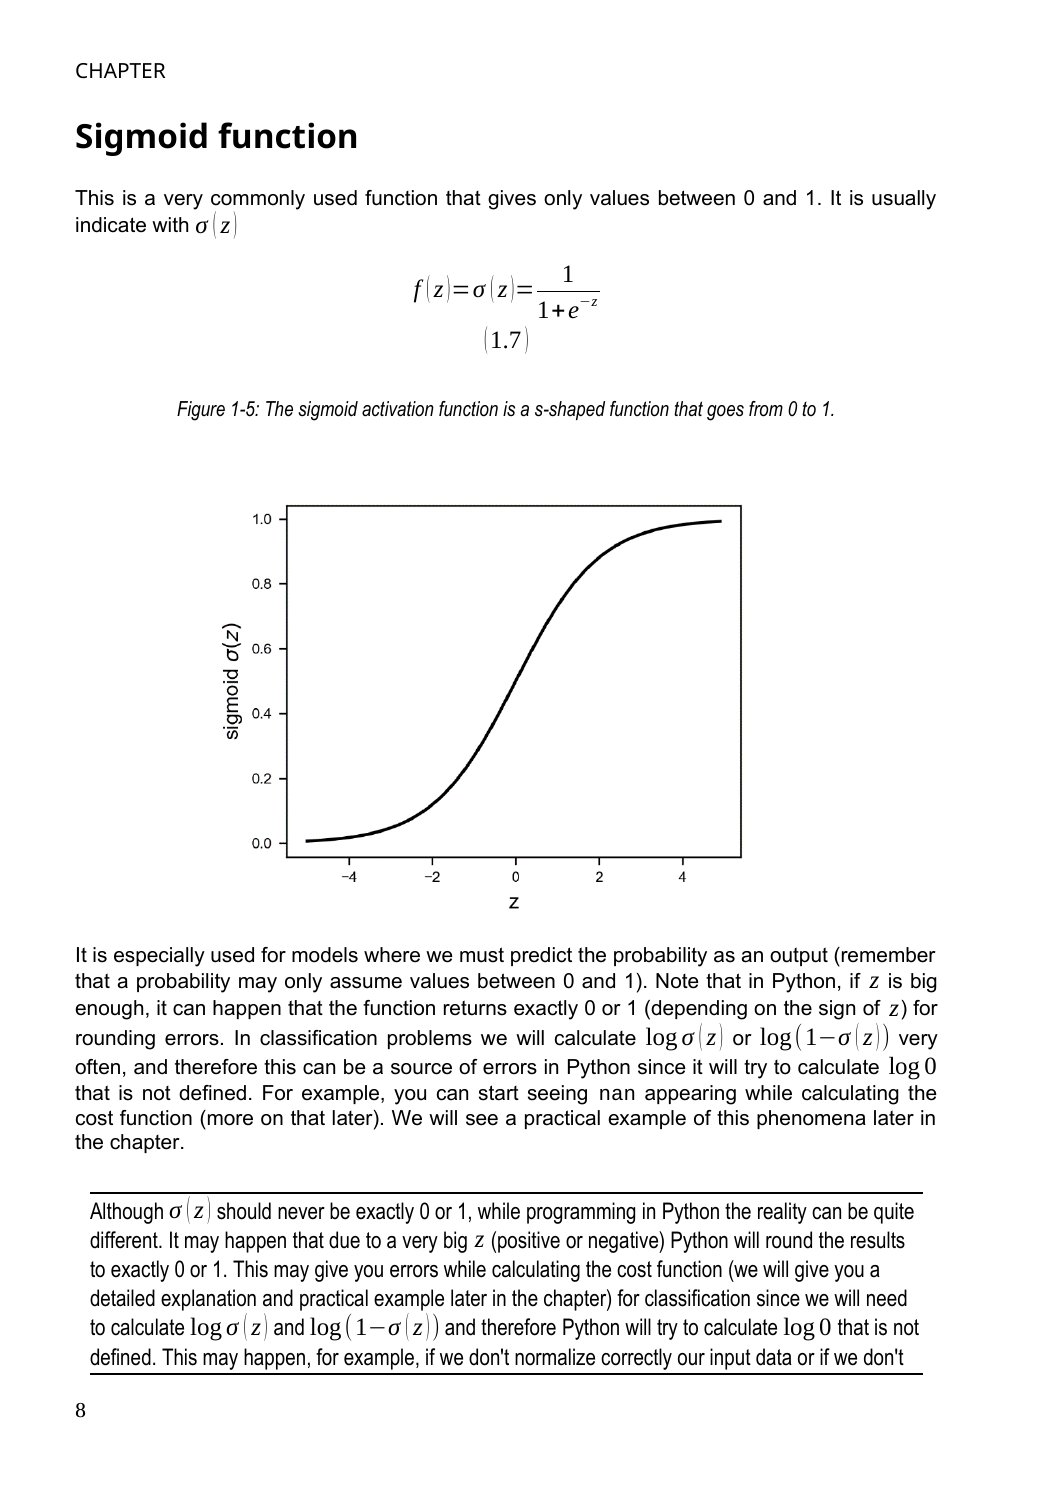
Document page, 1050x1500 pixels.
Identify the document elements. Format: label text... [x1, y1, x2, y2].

text Figure 1-5: The sigmoid activation function is a s-shaped function that goes from 0 to 1. [75, 397, 937, 421]
picture [213, 449, 799, 915]
text It is especially used for models where we must predict the probability as an output (remember that a probability may only assume values between 0 and 1). Note that in Python, if is big enough, it can happen that the function returns exactly 0 or 1 (depending on the sign of ) for rounding errors. In classification problems we will calculate or very often, and therefore this can be a source of errors in Python since it will try to calculate that is not defined. For example, you can start seeing nan appearing while calculating the cost function (more on that later). We will see a practical example of this phenomena later in the chapter. [75, 943, 937, 1154]
subtitle Sigmoid function [75, 112, 937, 158]
text This is a very commonly used function that gives only values between 0 and 1. It is usually indicate with [75, 186, 937, 240]
